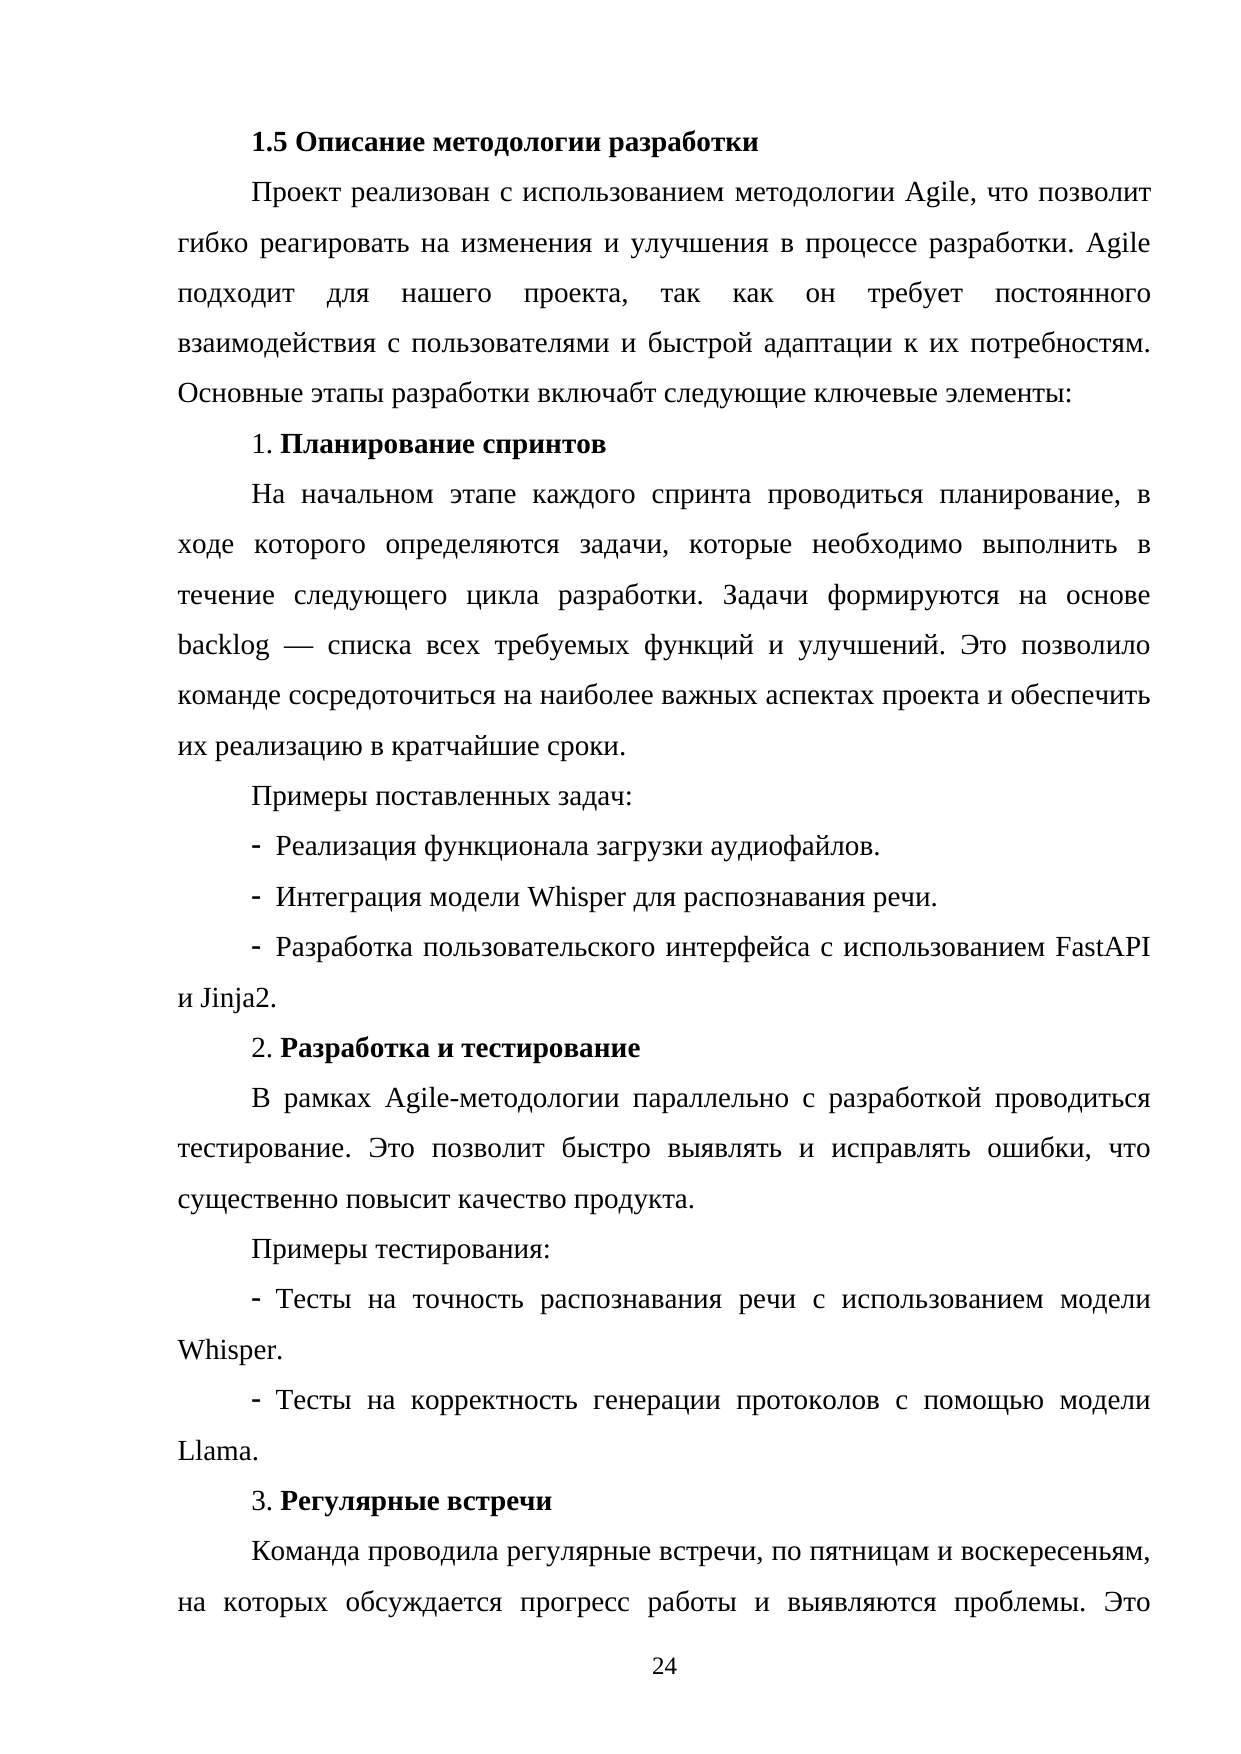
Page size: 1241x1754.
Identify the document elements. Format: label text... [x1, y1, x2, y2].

text Реализация функционала загрузки аудиофайлов. [177, 828, 1152, 862]
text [177, 1533, 1152, 1617]
text Интеграция модели Whisper для распознавания речи. [177, 879, 1152, 912]
text В рамках Agile-методологии параллельно с разработкой проводиться тестирование. Это позволит быстро выявлять и исправлять ошибки, что существенно повысит качество продукта. [177, 1080, 1152, 1214]
text Примеры тестирования: [177, 1231, 1152, 1265]
text 2. Разработка и тестирование [177, 1030, 1152, 1063]
text 1. Планирование спринтов [177, 426, 1152, 459]
text Описание методологии разработки [177, 124, 1152, 158]
text 3. Регулярные встречи [177, 1483, 1152, 1517]
text Проект реализован с использованием методологии Agile, что позволит гибко реагировать на изменения и улучшения в процессе разработки. Agile подходит для нашего проекта, так как он требует постоянного взаимодействия с пользователями и быстрой адаптации к их потребностям. Основные этапы разработки включабт следующие ключевые элементы: [177, 174, 1152, 409]
text Разработка пользовательского интерфейса с использованием FastAPI и Jinja2. [177, 929, 1152, 1013]
text Тесты на точность распознавания речи с использованием модели Whisper. [177, 1282, 1152, 1366]
text На начальном этапе каждого спринта проводиться планирование, в ходе которого определяются задачи, которые необходимо выполнить в течение следующего цикла разработки. Задачи формируются на основе backlog — списка всех требуемых функций и улучшений. Это позволило команде сосредоточиться на наиболее важных аспектах проекта и обеспечить их реализацию в кратчайшие сроки. [177, 476, 1152, 761]
text Тесты на корректность генерации протоколов с помощью модели Llama. [177, 1382, 1152, 1466]
text Примеры поставленных задач: [177, 778, 1152, 812]
